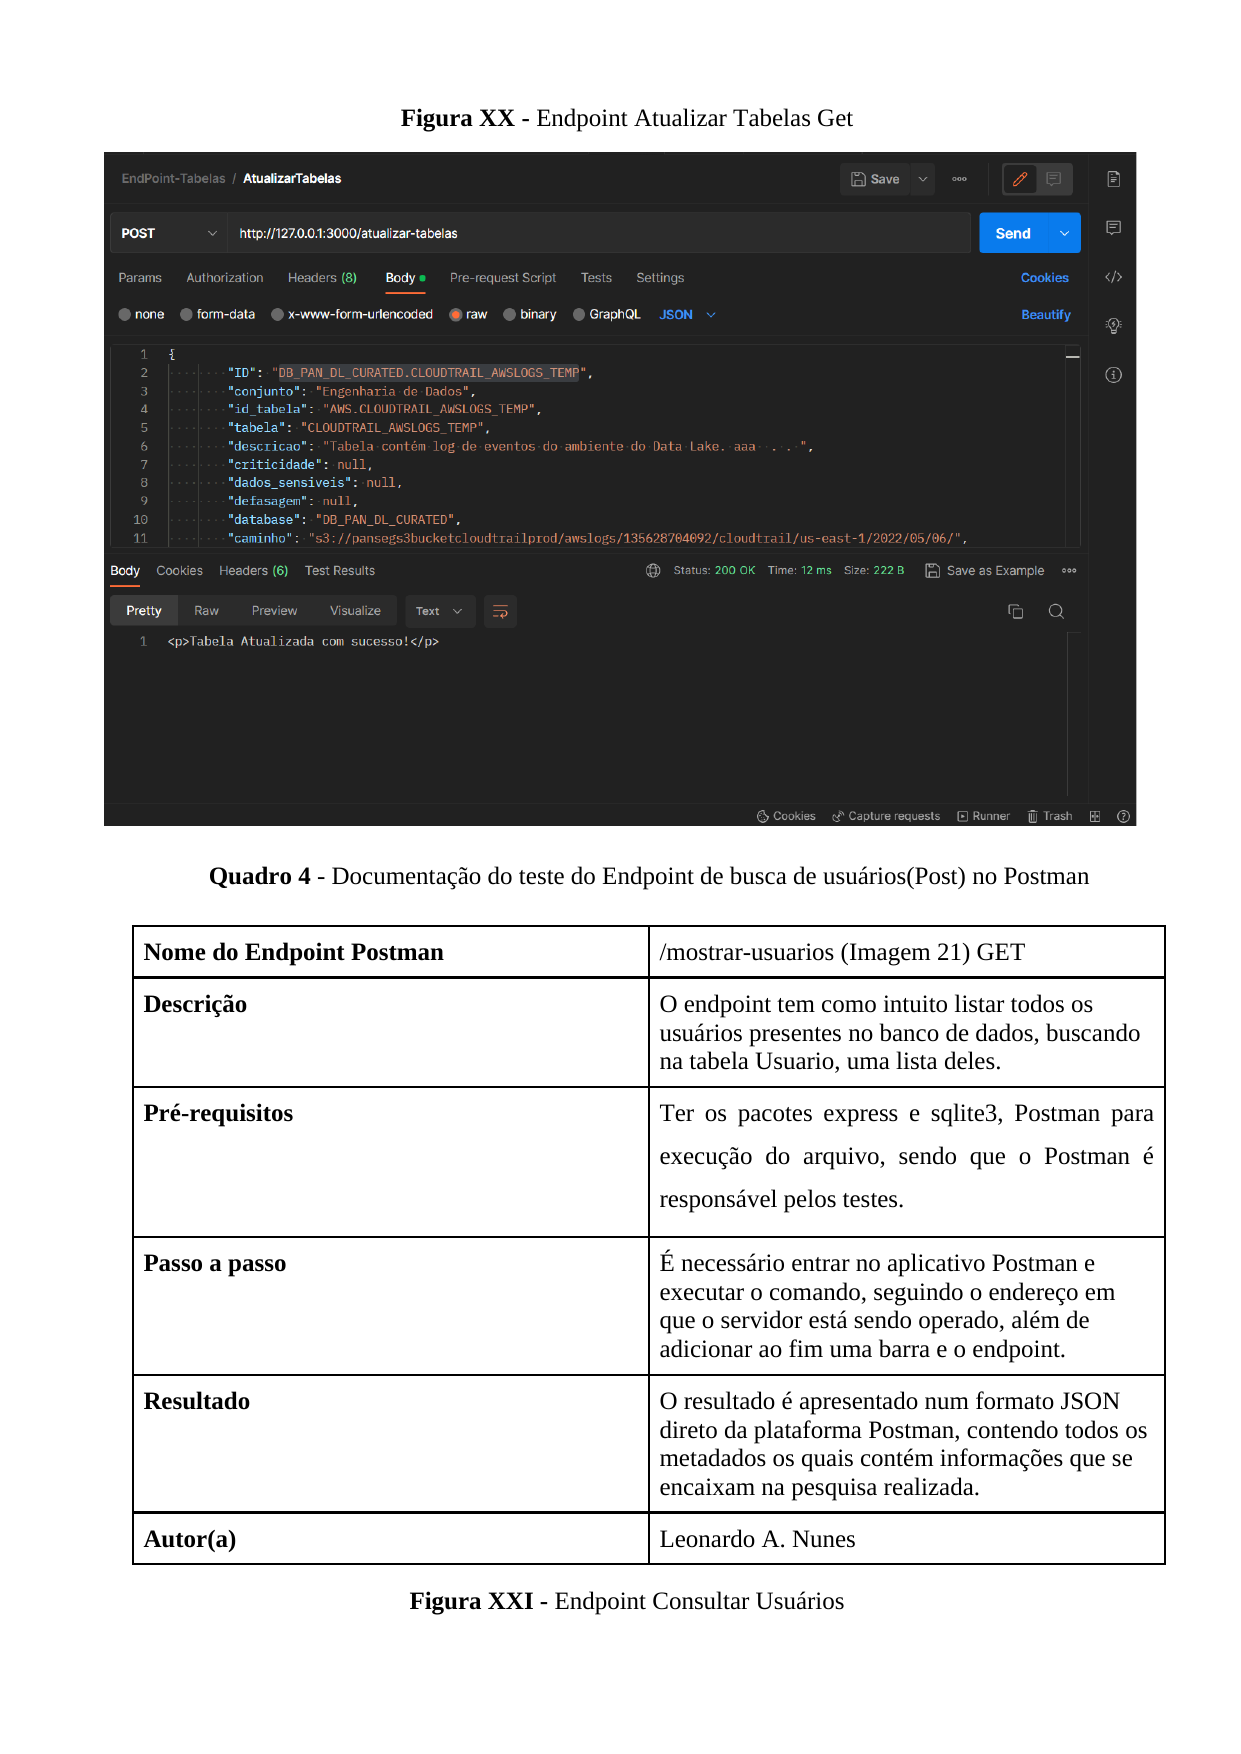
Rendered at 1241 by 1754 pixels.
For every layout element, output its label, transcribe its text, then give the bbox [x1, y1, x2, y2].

table_header /mostrar-usuarios (Imagem 21) GET [650, 927, 1164, 976]
table_cell Autor(a) [134, 1514, 648, 1563]
text Figura XXI - Endpoint Consultar Usuários [88, 1586, 1165, 1615]
table_cell O resultado é apresentado num formato JSON direto da plataforma Postman, contendo todos os metadados os quais contém informações que se encaixam na pesquisa realizada. [650, 1376, 1164, 1511]
table_cell O endpoint tem como intuito listar todos os usuários presentes no banco de dados, buscando na tabela Usuario, uma lista deles. [650, 979, 1164, 1086]
table_cell Resultado [134, 1376, 648, 1511]
table_cell Descrição [134, 979, 648, 1086]
text Figura XX - Endpoint Atualizar Tabelas Get [88, 103, 1165, 132]
table_cell É necessário entrar no aplicativo Postman e executar o comando, seguindo o endereço em que o servidor está sendo operado, além de adicionar ao fim uma barra e o endpoint. [650, 1238, 1164, 1373]
table_header Nome do Endpoint Postman [134, 927, 648, 976]
table_cell Ter os pacotes express e sqlite3, Postman para execução do arquivo, sendo que o Postman é responsável pelos testes. [650, 1088, 1164, 1236]
table_cell Pré-requisitos [134, 1088, 648, 1236]
text Quadro 4 - Documentação do teste do Endpoint de busca de usuários(Post) no Postman [133, 861, 1165, 889]
picture [104, 152, 1137, 826]
table_cell Leonardo A. Nunes [650, 1514, 1164, 1563]
table_cell Passo a passo [134, 1238, 648, 1373]
